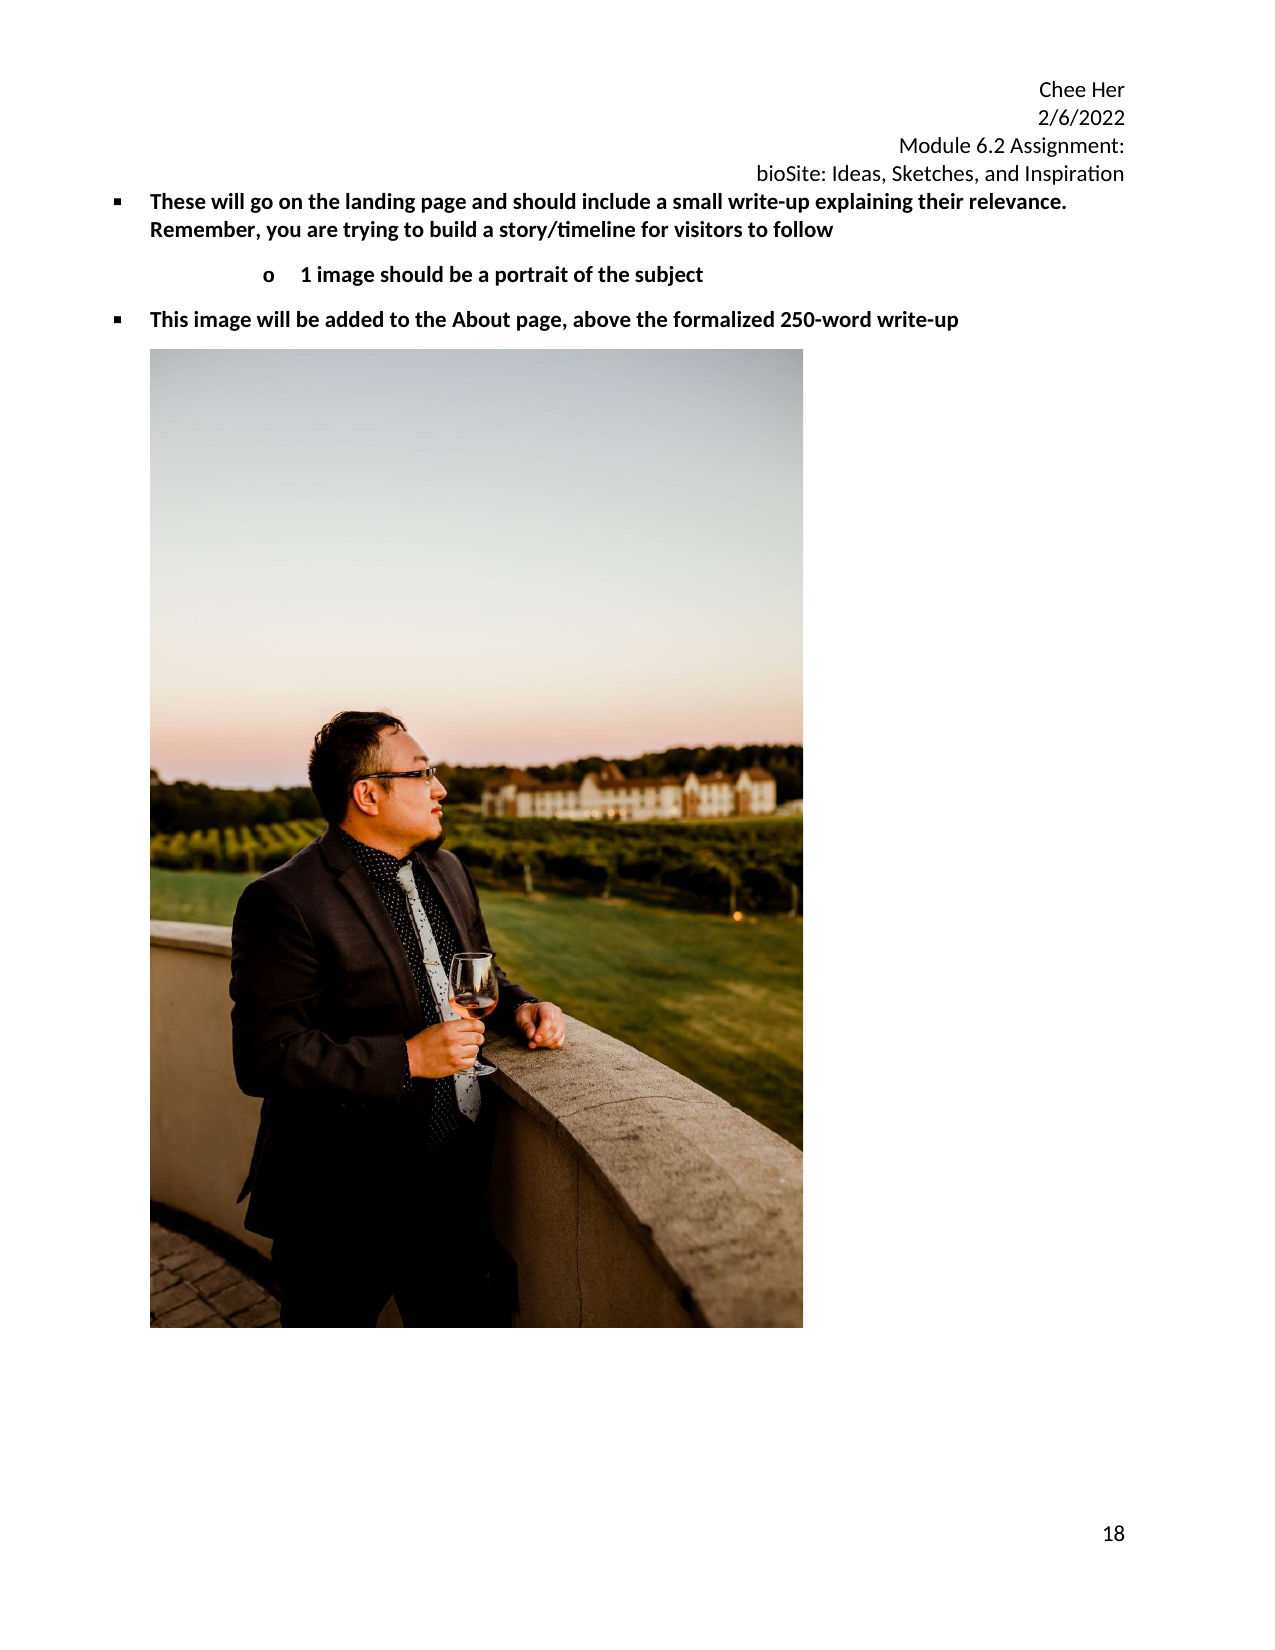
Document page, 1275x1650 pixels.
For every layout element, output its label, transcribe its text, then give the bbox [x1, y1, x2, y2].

list This image will be added to the About page, above the formalized 250-word write-up [112, 305, 1125, 333]
list These will go on the landing page and should include a small write-up explaining their relevance. Remember, you are trying to build a story/timeline for visitors to follow [112, 187, 1125, 243]
list 1 image should be a portrait of the subject [262, 260, 1125, 288]
picture [150, 349, 804, 1328]
